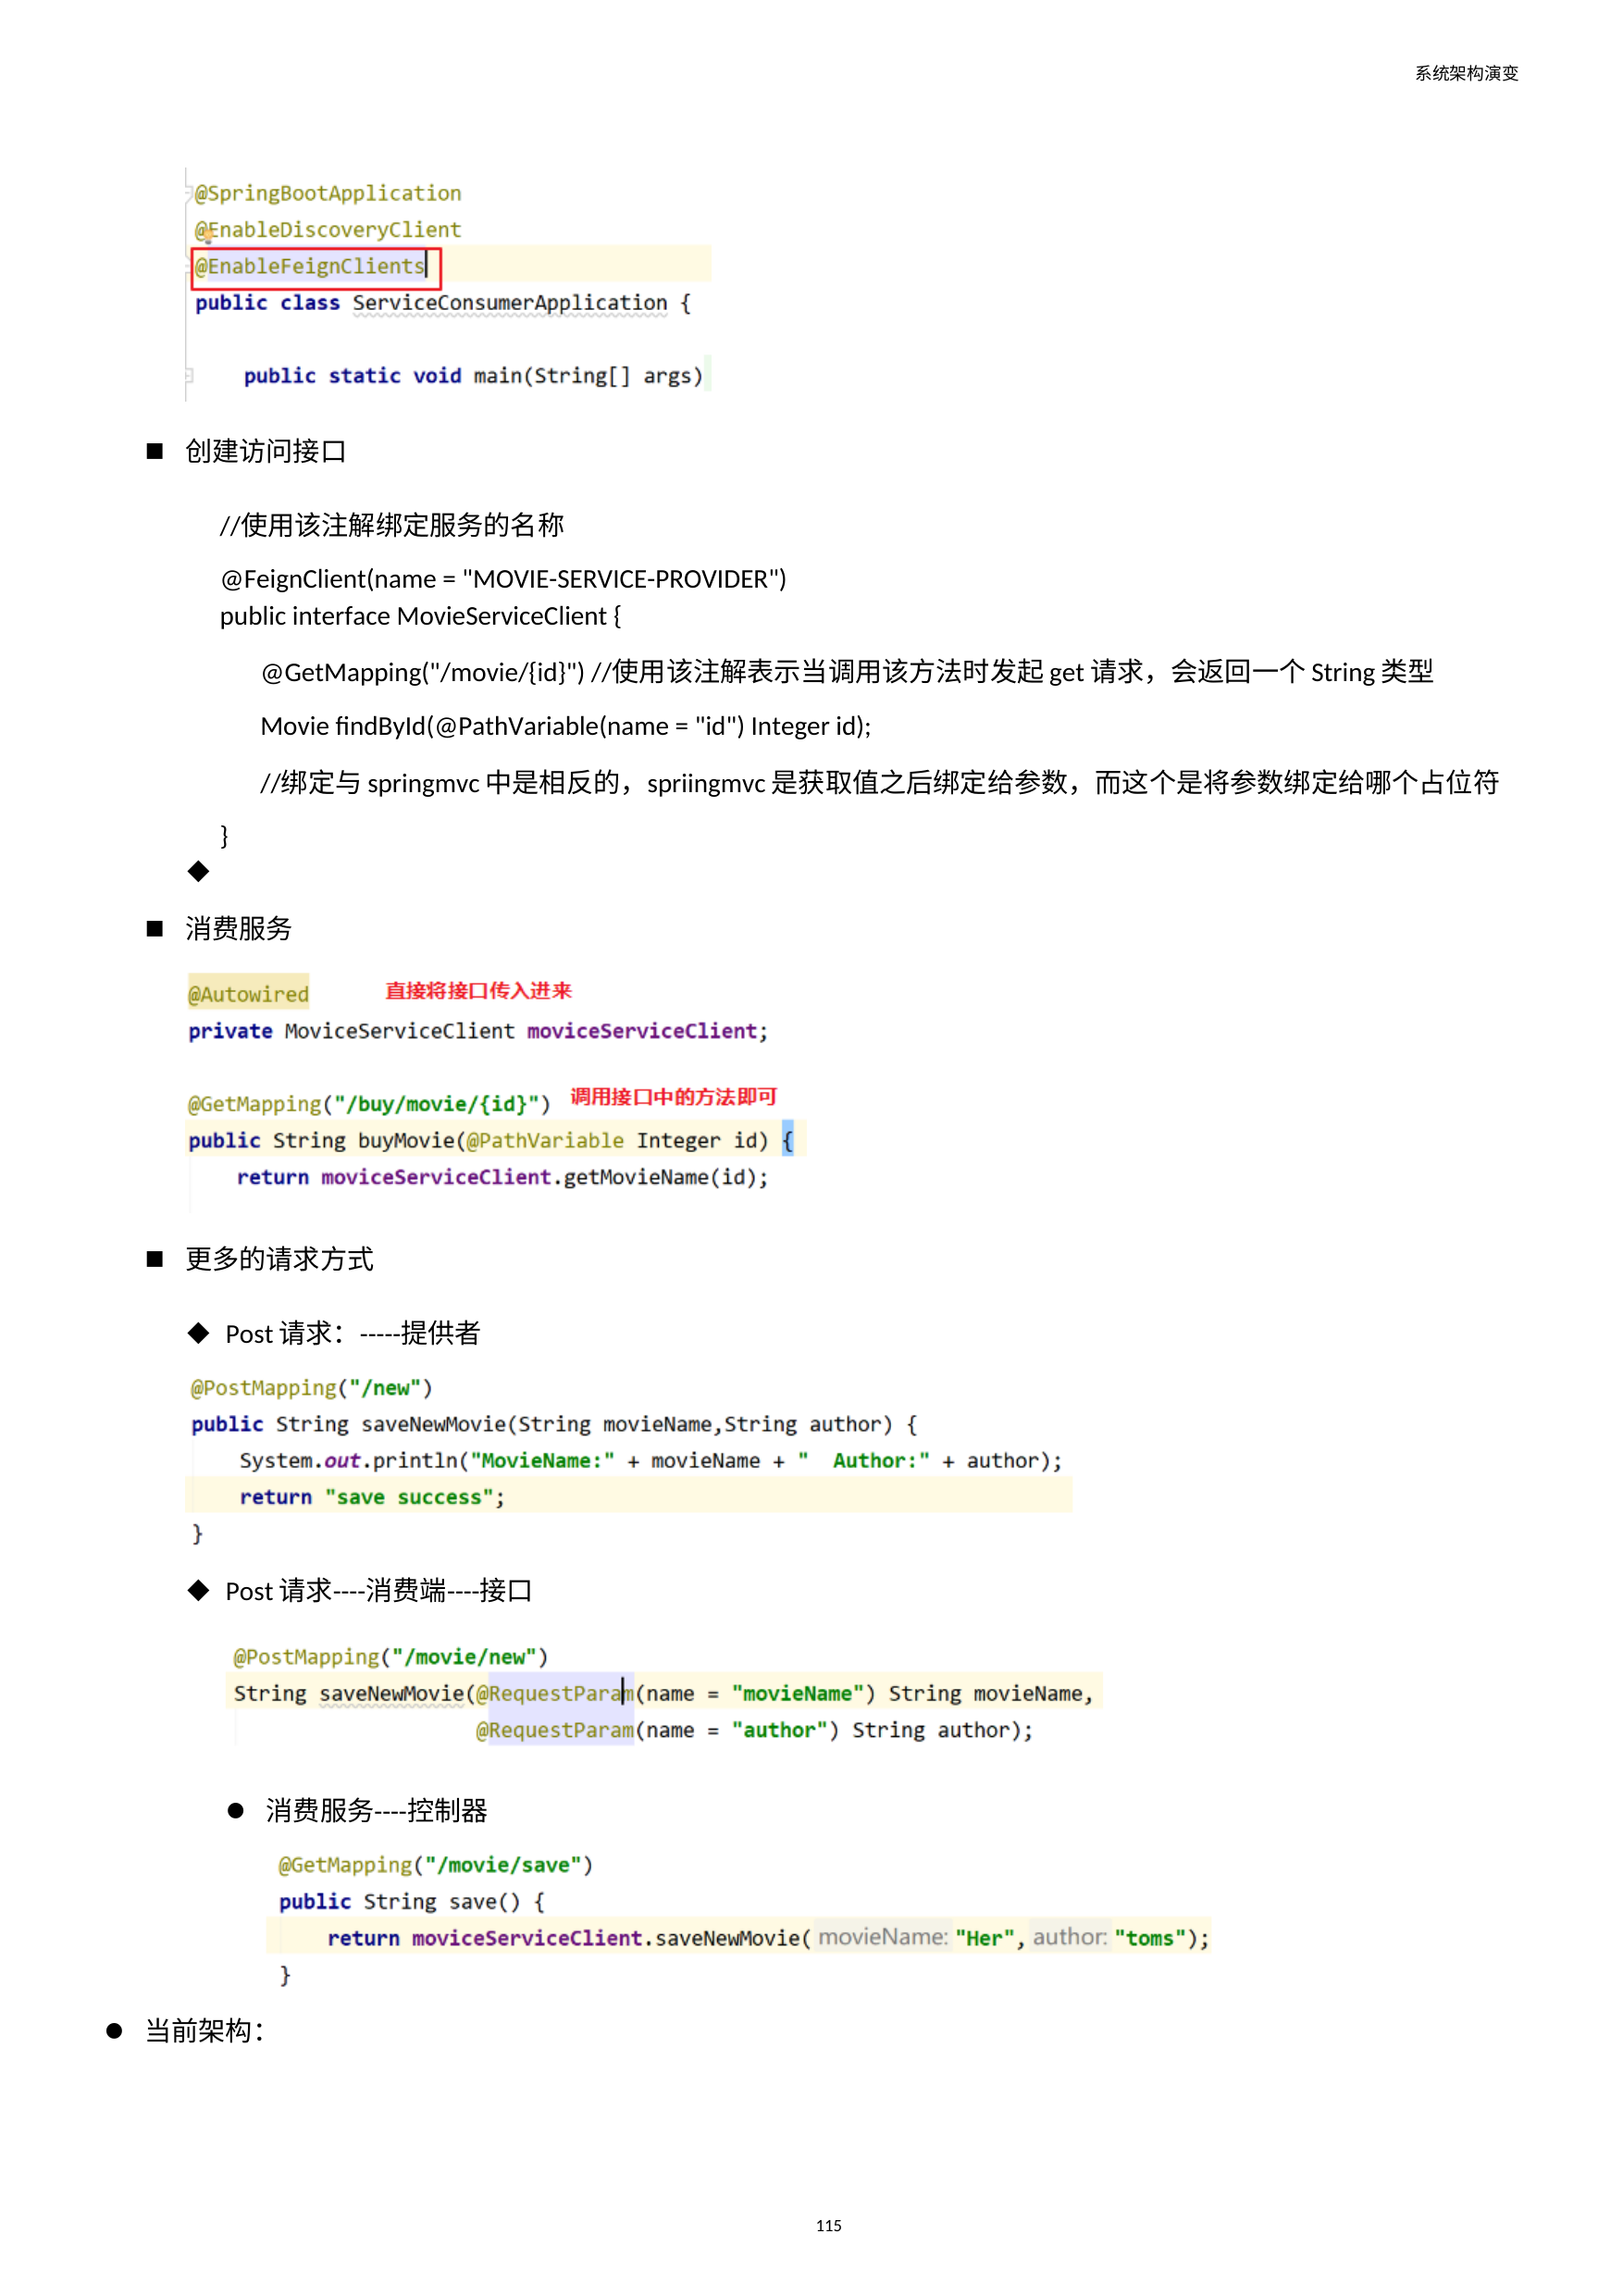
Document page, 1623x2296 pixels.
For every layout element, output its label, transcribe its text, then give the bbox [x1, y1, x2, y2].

list Post请求----消费端----接口 [185, 1552, 1518, 1625]
list @FeignClient(name = "MOVIE-SERVICE-PROVIDER") [185, 560, 1518, 597]
list 消费服务----控制器 [226, 1772, 1518, 1845]
list @GetMapping("/movie/{id}") //使用该注解表示当调用该方法时发起get请求，会返回一个String类型 [226, 633, 1518, 707]
list 当前架构： [104, 1992, 1518, 2066]
picture [185, 972, 807, 1213]
list public interface MovieServiceClient { [185, 597, 1518, 633]
list 更多的请求方式 [144, 1221, 1518, 1295]
list } [185, 817, 1518, 854]
picture [185, 168, 712, 402]
list //绑定与springmvc中是相反的，spriingmvc是获取值之后绑定给参数，而这个是将参数绑定给哪个占位符 [226, 743, 1518, 817]
list Movie findById(@PathVariable(name = "id") Integer id); [226, 707, 1518, 743]
picture [185, 1368, 1073, 1552]
list 创建访问接口 [144, 413, 1518, 487]
list Post请求：-----提供者 [185, 1295, 1518, 1368]
list //使用该注解绑定服务的名称 [185, 487, 1518, 560]
picture [266, 1848, 1212, 1990]
list 消费服务 [144, 890, 1518, 964]
picture [225, 1640, 1104, 1756]
